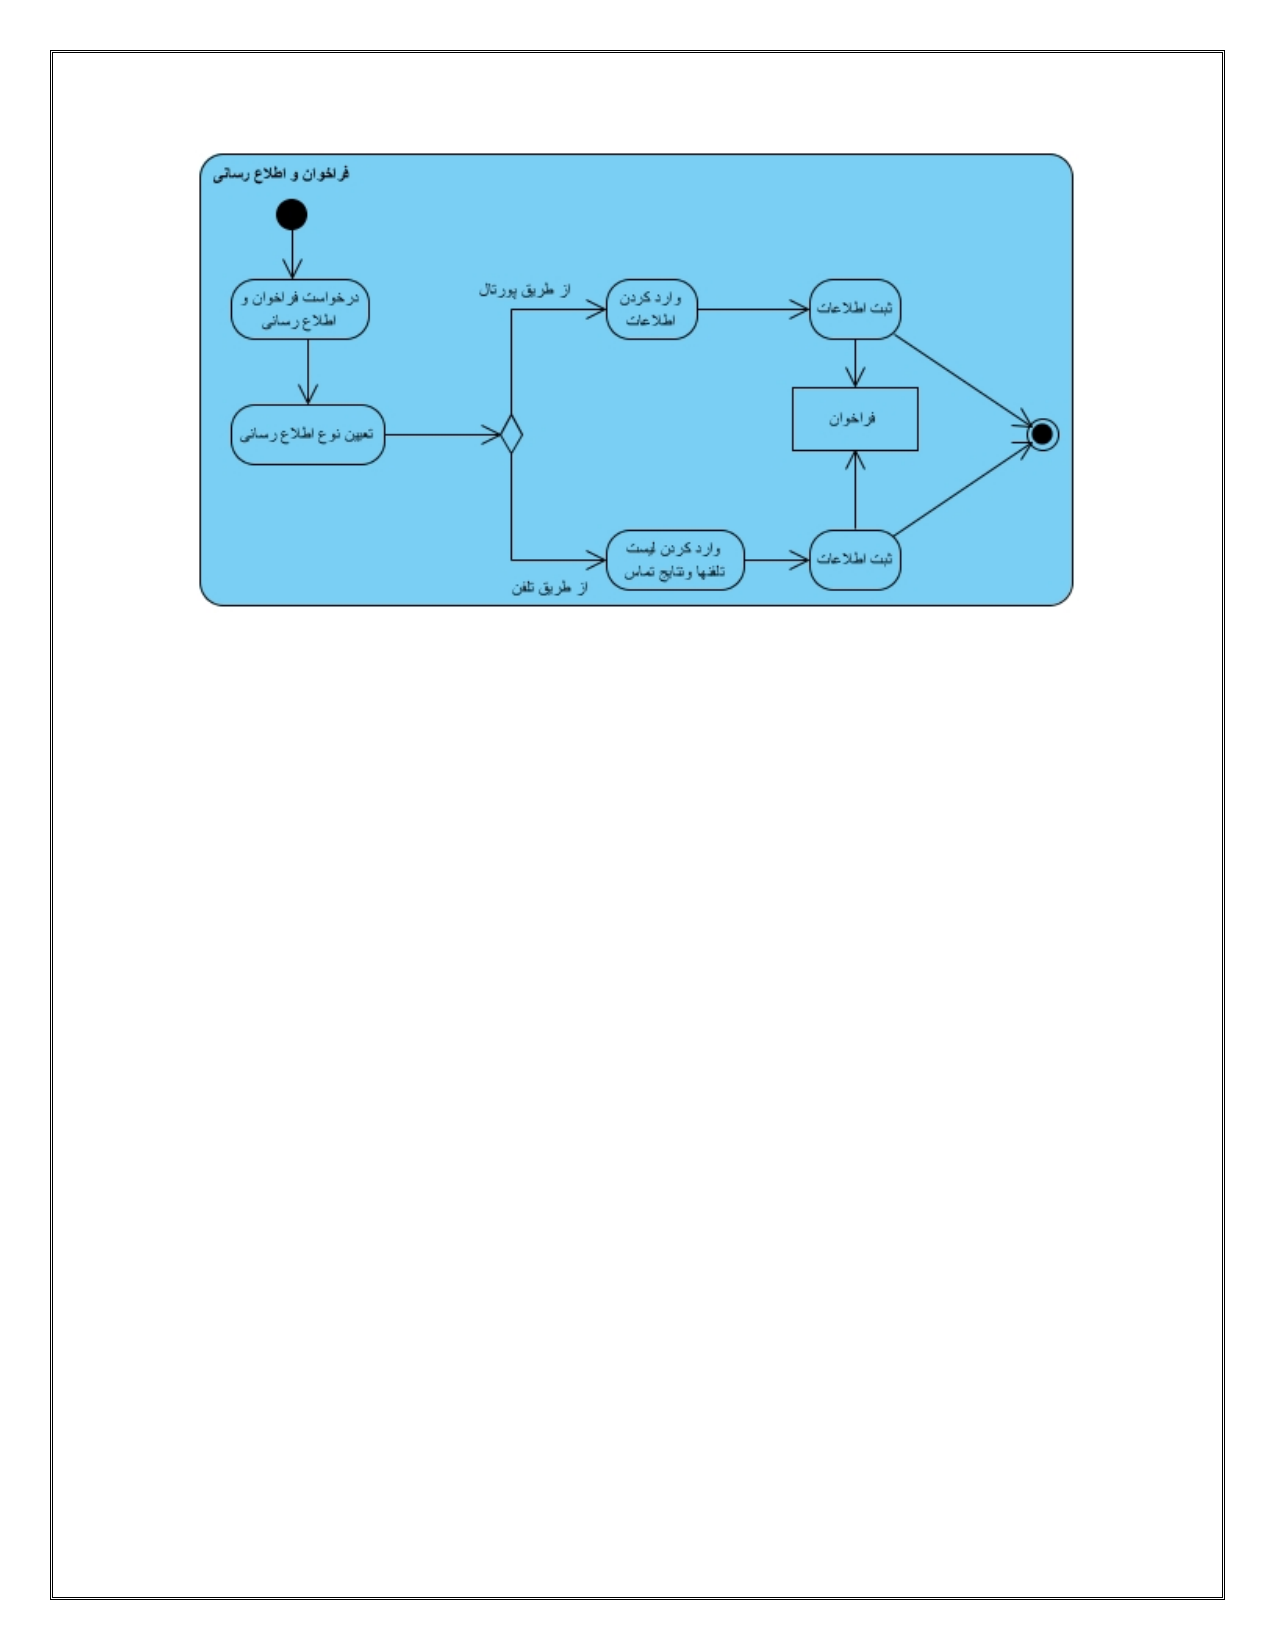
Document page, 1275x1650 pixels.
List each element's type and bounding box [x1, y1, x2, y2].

picture [195, 150, 1080, 613]
